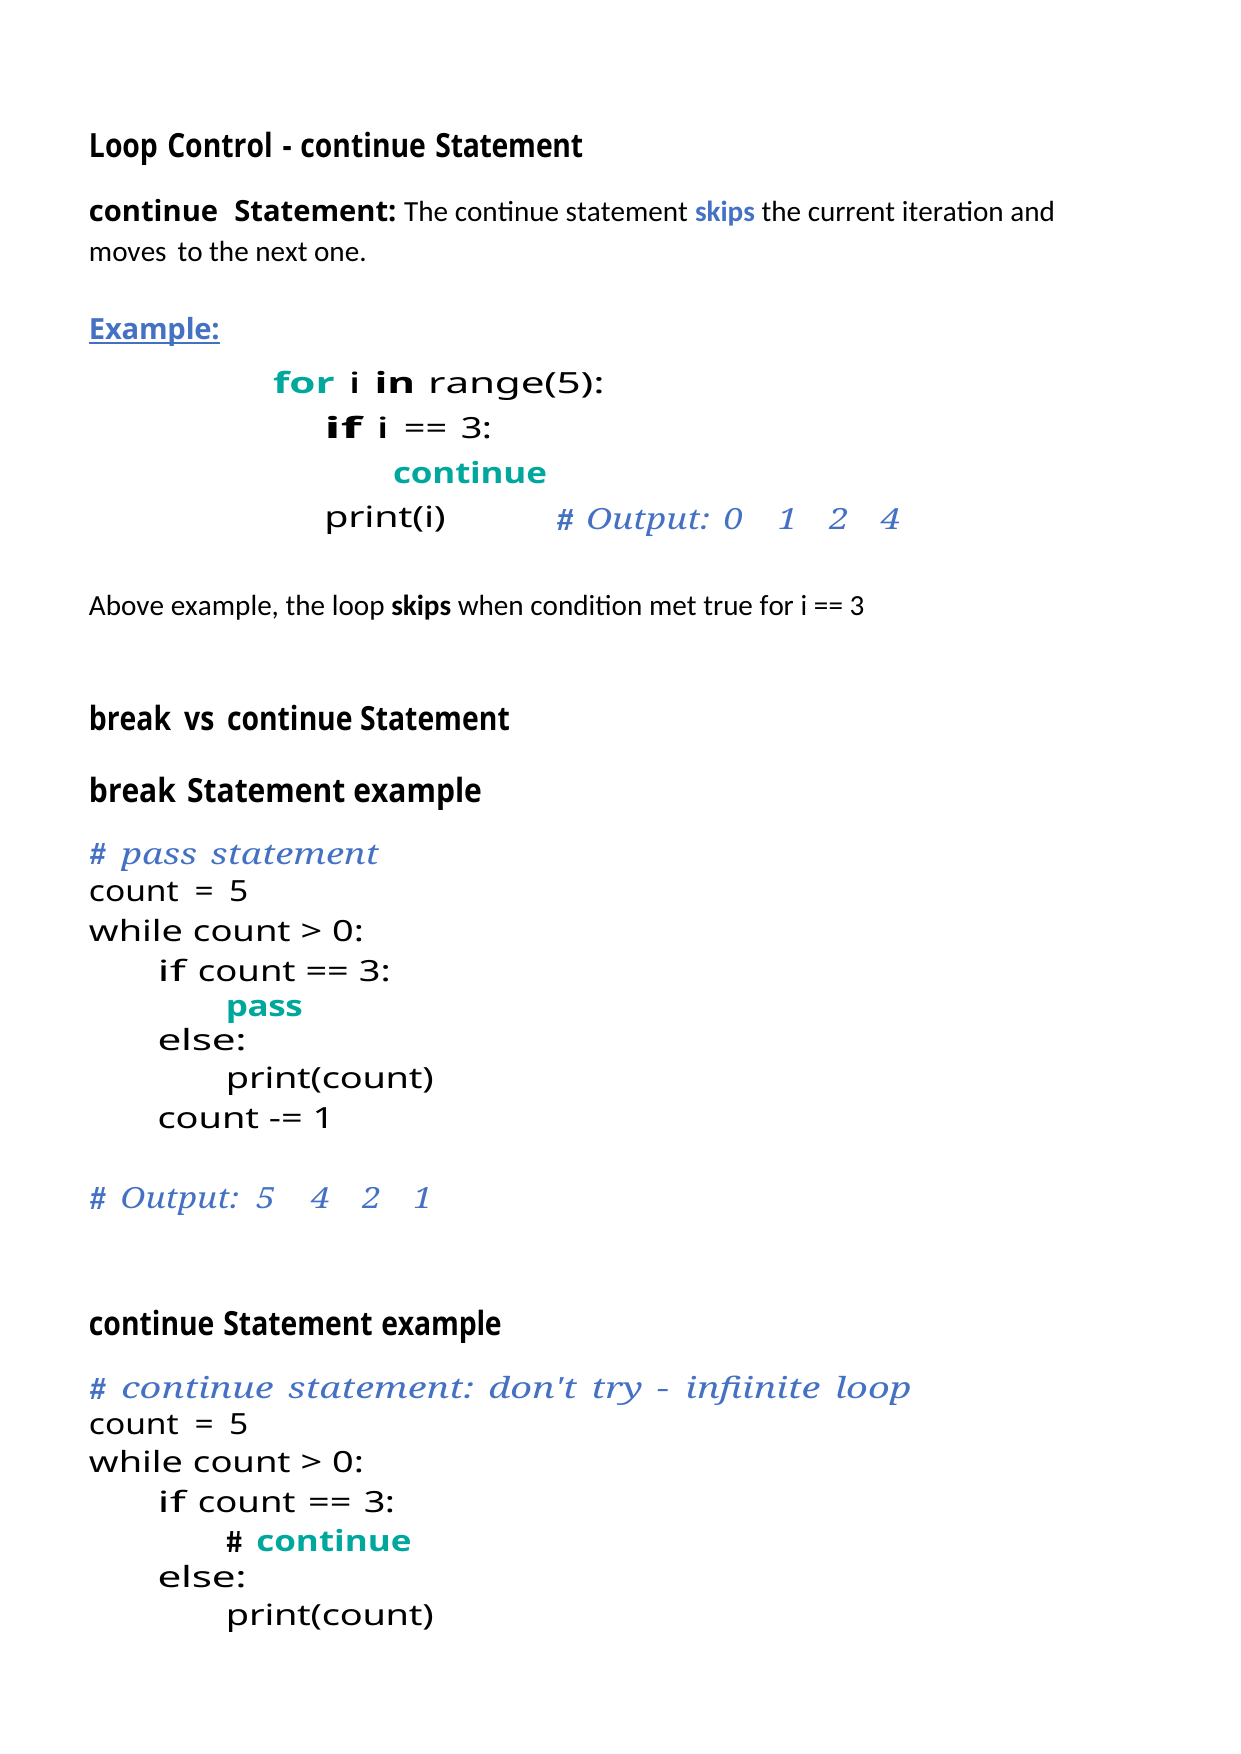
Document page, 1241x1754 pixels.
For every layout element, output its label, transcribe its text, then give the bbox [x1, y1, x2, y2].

text while count > 0: if count == 3: [89, 1441, 397, 1521]
text while count > 0: if count == 3: [89, 910, 392, 990]
subtitle continue [393, 452, 1226, 492]
picture [89, 1187, 106, 1209]
subtitle break vs continue Statement break Statement example [89, 695, 594, 812]
picture [89, 1378, 106, 1399]
subtitle continue [227, 1521, 1226, 1560]
text if i == 3: [324, 407, 1226, 447]
text pass statement [89, 838, 1226, 871]
text else: [157, 1024, 1226, 1057]
text continue Statement: The continue statement skips the current iteration and moves to the next one. [89, 190, 1139, 269]
text for i in range(5): [273, 362, 1226, 402]
text Output: 5 4 2 1 [89, 1177, 1226, 1217]
picture [89, 843, 106, 864]
text Example: [89, 309, 226, 348]
text Above example, the loop skips when condition met true for i == 3 [89, 587, 1226, 622]
subtitle continue Statement example [89, 1299, 1226, 1345]
text print(count) count -= 1 [157, 1058, 453, 1137]
text else: [157, 1561, 1226, 1594]
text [157, 1594, 453, 1634]
picture [556, 509, 574, 530]
subtitle Loop Control - continue Statement [89, 122, 1226, 167]
text print(i) Output: 0 1 2 4 [324, 497, 1226, 538]
text count = 5 [89, 1407, 1226, 1441]
picture [226, 1531, 242, 1552]
text count = 5 [89, 871, 1226, 910]
subtitle pass [226, 990, 1226, 1024]
text continue statement: don't try - infiinite loop [89, 1367, 1226, 1407]
